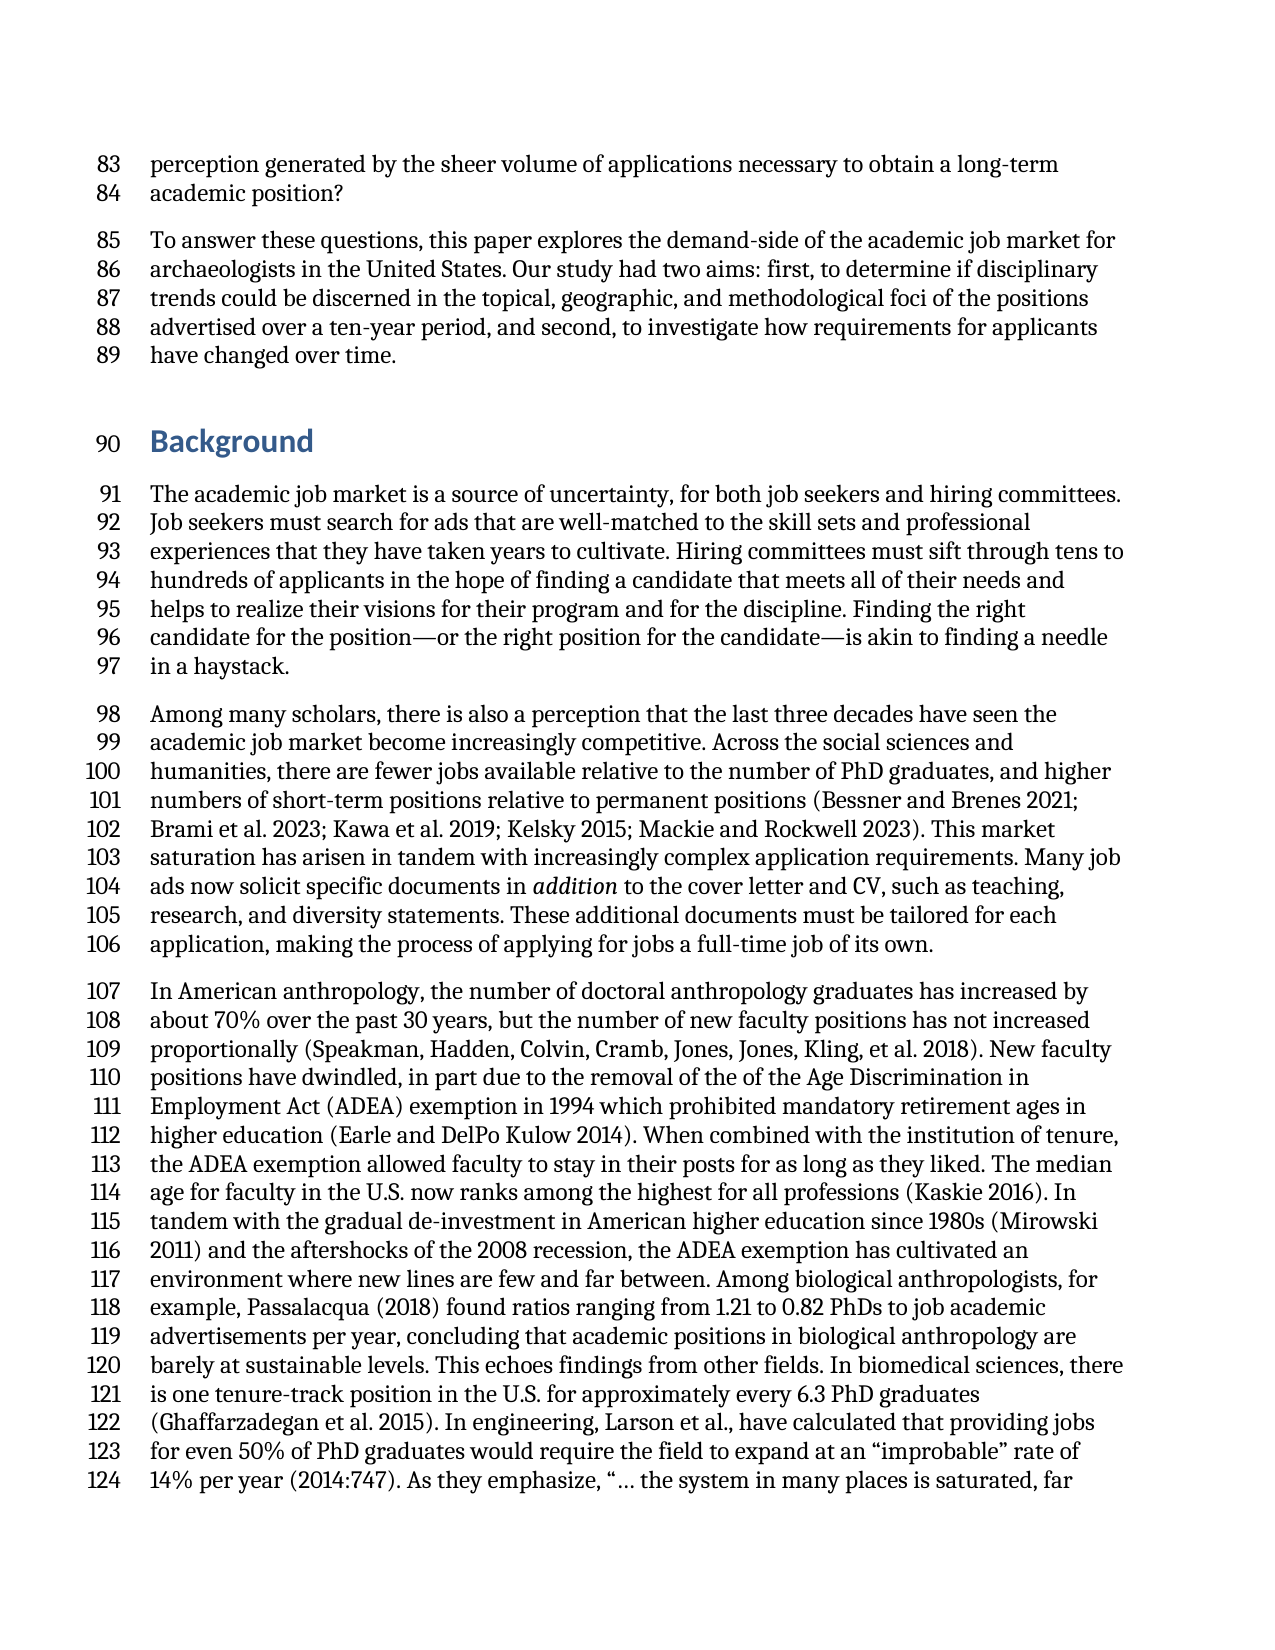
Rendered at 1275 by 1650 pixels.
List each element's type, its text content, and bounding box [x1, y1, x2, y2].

text To answer these questions, this paper explores the demand-side of the academic job market for archaeologists in the United States. Our study had two aims: first, to determine if disciplinary trends could be discerned in the topical, geographic, and methodological foci of the positions advertised over a ten-year period, and second, to investigate how requirements for applicants have changed over time. [150, 226, 1125, 370]
text Among many scholars, there is also a perception that the last three decades have seen the academic job market become increasingly competitive. Across the social sciences and humanities, there are fewer jobs available relative to the number of PhD graduates, and higher numbers of short-term positions relative to permanent positions (Bessner and Brenes 2021; Brami et al. 2023; Kawa et al. 2019; Kelsky 2015; Mackie and Rockwell 2023). This market saturation has arisen in tandem with increasingly complex application requirements. Many job ads now solicit specific documents in addition to the cover letter and CV, such as teaching, research, and diversity statements. These additional documents must be tailored for each application, making the process of applying for jobs a full-time job of its own. [150, 699, 1125, 958]
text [150, 977, 1125, 1494]
subtitle Background [150, 420, 1125, 461]
text The academic job market is a source of uncertainty, for both job seekers and hiring committees. Job seekers must search for ads that are well-matched to the skill sets and professional experiences that they have taken years to cultivate. Hiring committees must sift through tens to hundreds of applicants in the hope of finding a candidate that meets all of their needs and helps to realize their visions for their program and for the discipline. Finding the right candidate for the position—or the right position for the candidate—is akin to finding a needle in a haystack. [150, 479, 1125, 681]
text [150, 150, 1125, 207]
